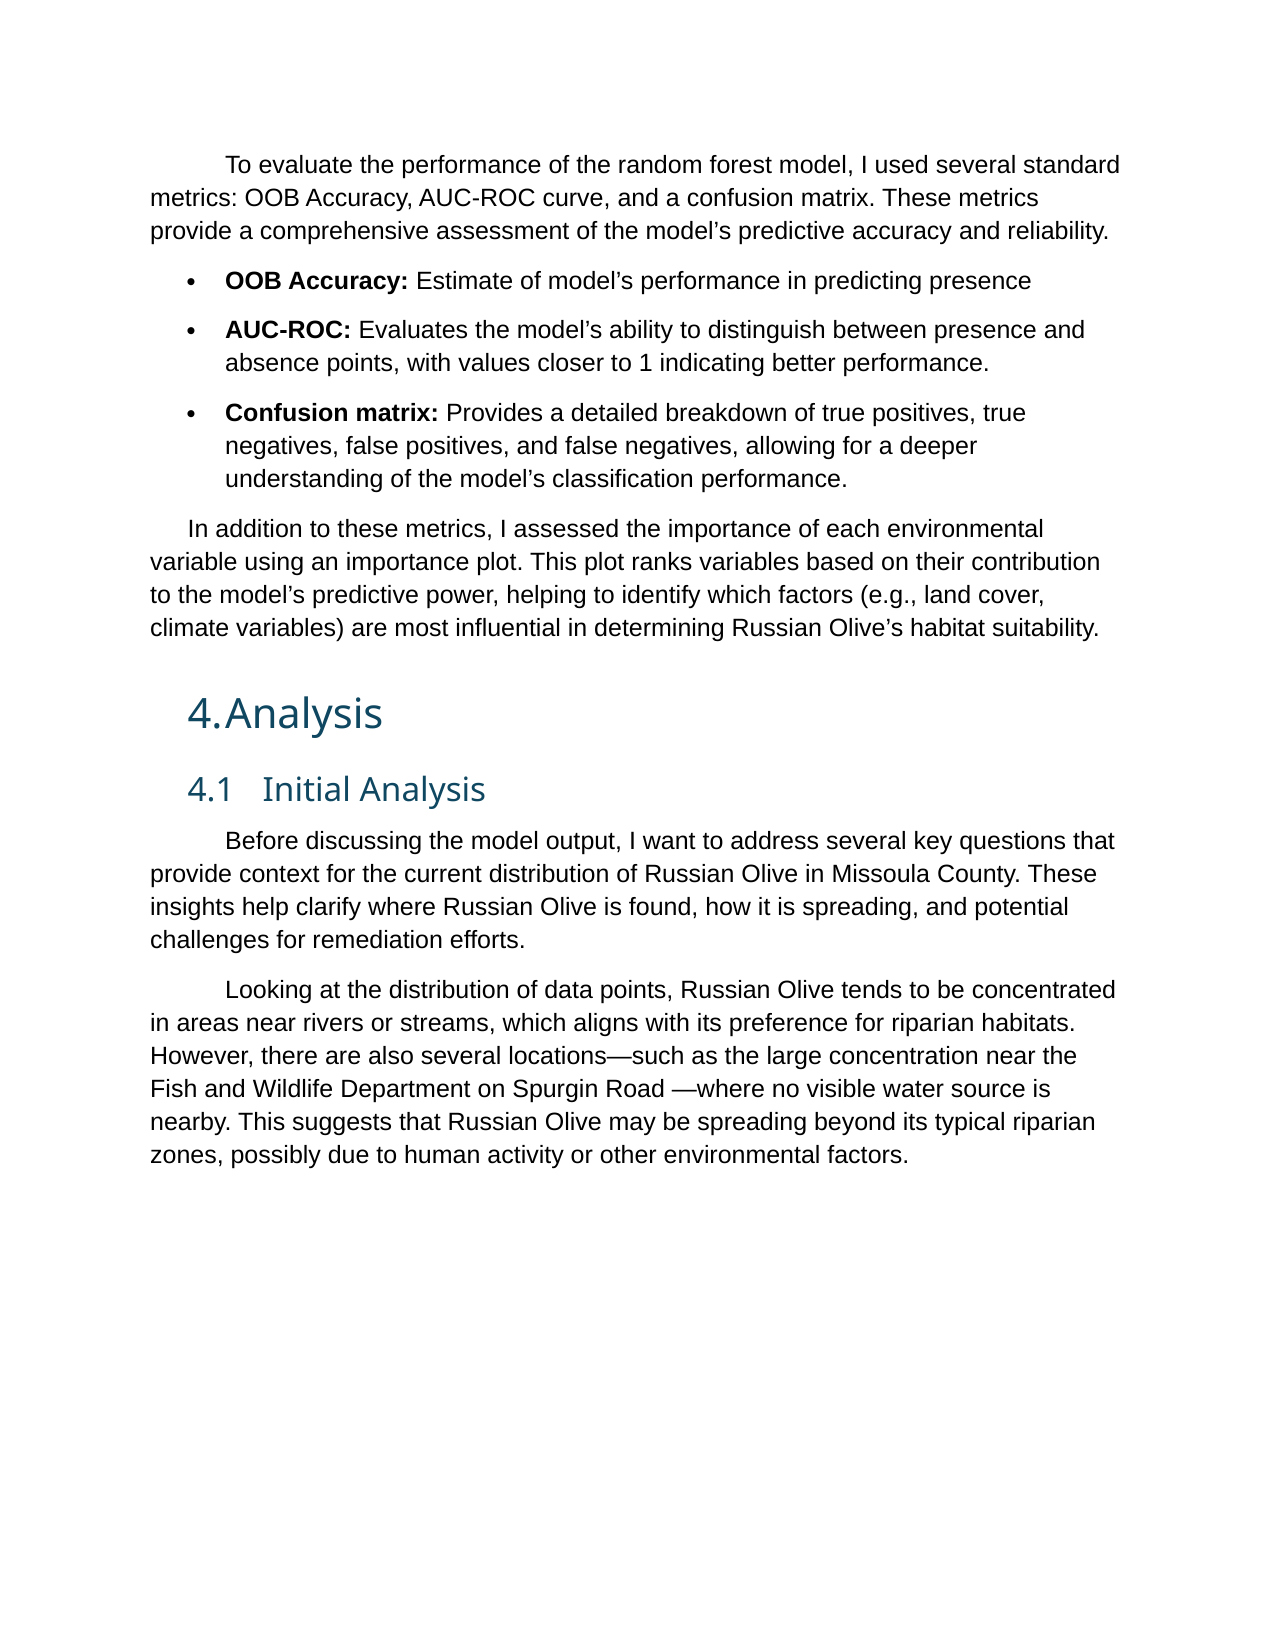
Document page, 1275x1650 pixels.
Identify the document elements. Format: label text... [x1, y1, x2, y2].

subtitle Initial Analysis [187, 765, 1125, 811]
list OOB Accuracy: Estimate of model’s performance in predicting presence [187, 266, 1125, 294]
text In addition to these metrics, I assessed the importance of each environmental variable using an importance plot. This plot ranks variables based on their contribution to the model’s predictive power, helping to identify which factors (e.g., land cover, climate variables) are most influential in determining Russian Olive’s habitat suitability. [150, 514, 1125, 642]
list AUC-ROC: Evaluates the model’s ability to distinguish between presence and absence points, with values closer to 1 indicating better performance. [187, 315, 1125, 377]
subtitle Analysis [187, 683, 1125, 740]
text To evaluate the performance of the random forest model, I used several standard metrics: OOB Accuracy, AUC-ROC curve, and a confusion matrix. These metrics provide a comprehensive assessment of the model’s predictive accuracy and reliability. [150, 150, 1125, 245]
list Confusion matrix: Provides a detailed breakdown of true positives, true negatives, false positives, and false negatives, allowing for a deeper understanding of the model’s classification performance. [187, 398, 1125, 493]
text Before discussing the model output, I want to address several key questions that provide context for the current distribution of Russian Olive in Missoula County. These insights help clarify where Russian Olive is found, how it is spreading, and potential challenges for remediation efforts. [150, 826, 1125, 954]
text Looking at the distribution of data points, Russian Olive tends to be concentrated in areas near rivers or streams, which aligns with its preference for riparian habitats. However, there are also several locations—such as the large concentration near the Fish and Wildlife Department on Spurgin Road —where no visible water source is nearby. This suggests that Russian Olive may be spreading beyond its typical riparian zones, possibly due to human activity or other environmental factors. [150, 974, 1125, 1168]
